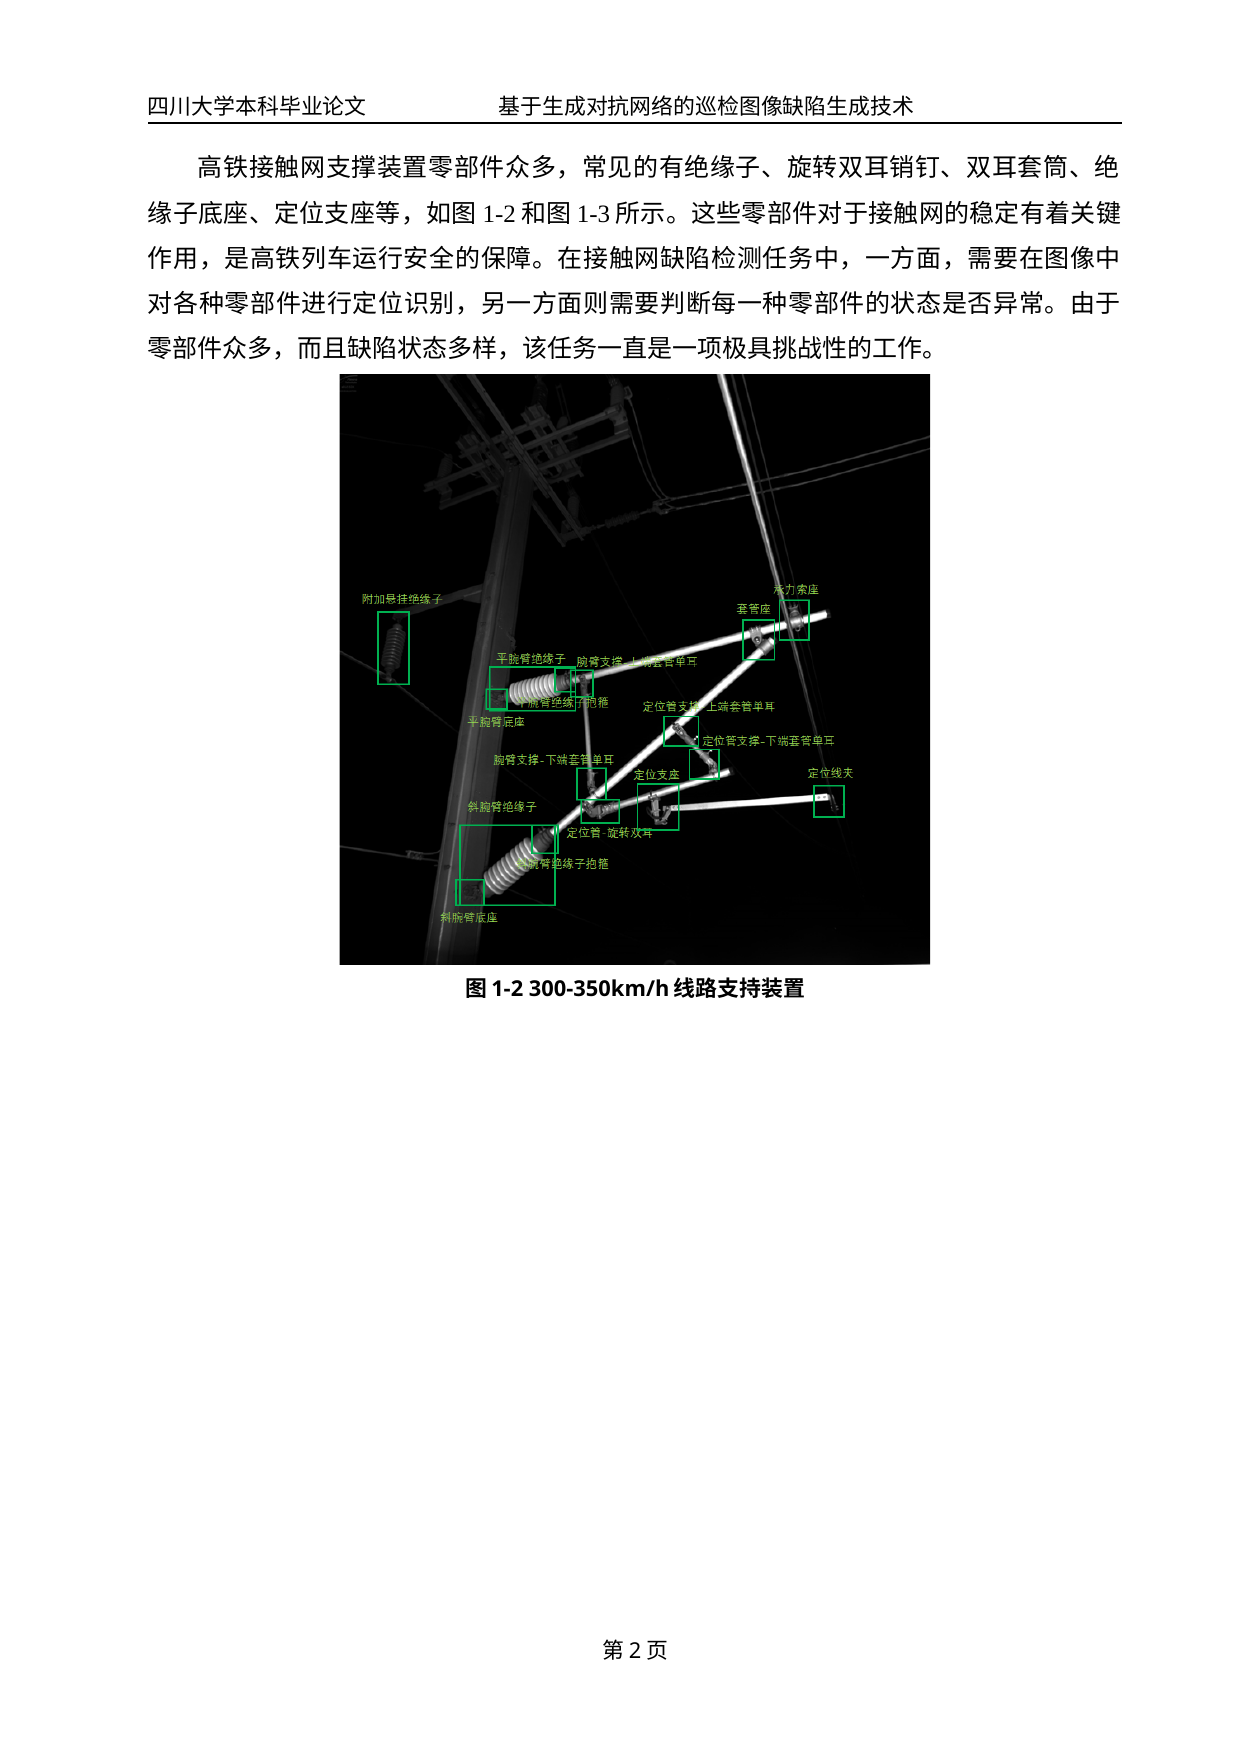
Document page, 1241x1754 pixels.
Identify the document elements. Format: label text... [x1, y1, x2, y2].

text 图1-2 300-350km/h线路支持装置 [148, 971, 1122, 1003]
text 高铁接触网支撑装置零部件众多，常见的有绝缘子、旋转双耳销钉、双耳套筒、绝缘子底座、定位支座等，如图1-2和图1-3所示。这些零部件对于接触网的稳定有着关键作用，是高铁列车运行安全的保障。在接触网缺陷检测任务中，一方面，需要在图像中对各种零部件进行定位识别，另一方面则需要判断每一种零部件的状态是否异常。由于零部件众多，而且缺陷状态多样，该任务一直是一项极具挑战性的工作。 [148, 148, 1122, 365]
picture [339, 374, 931, 965]
